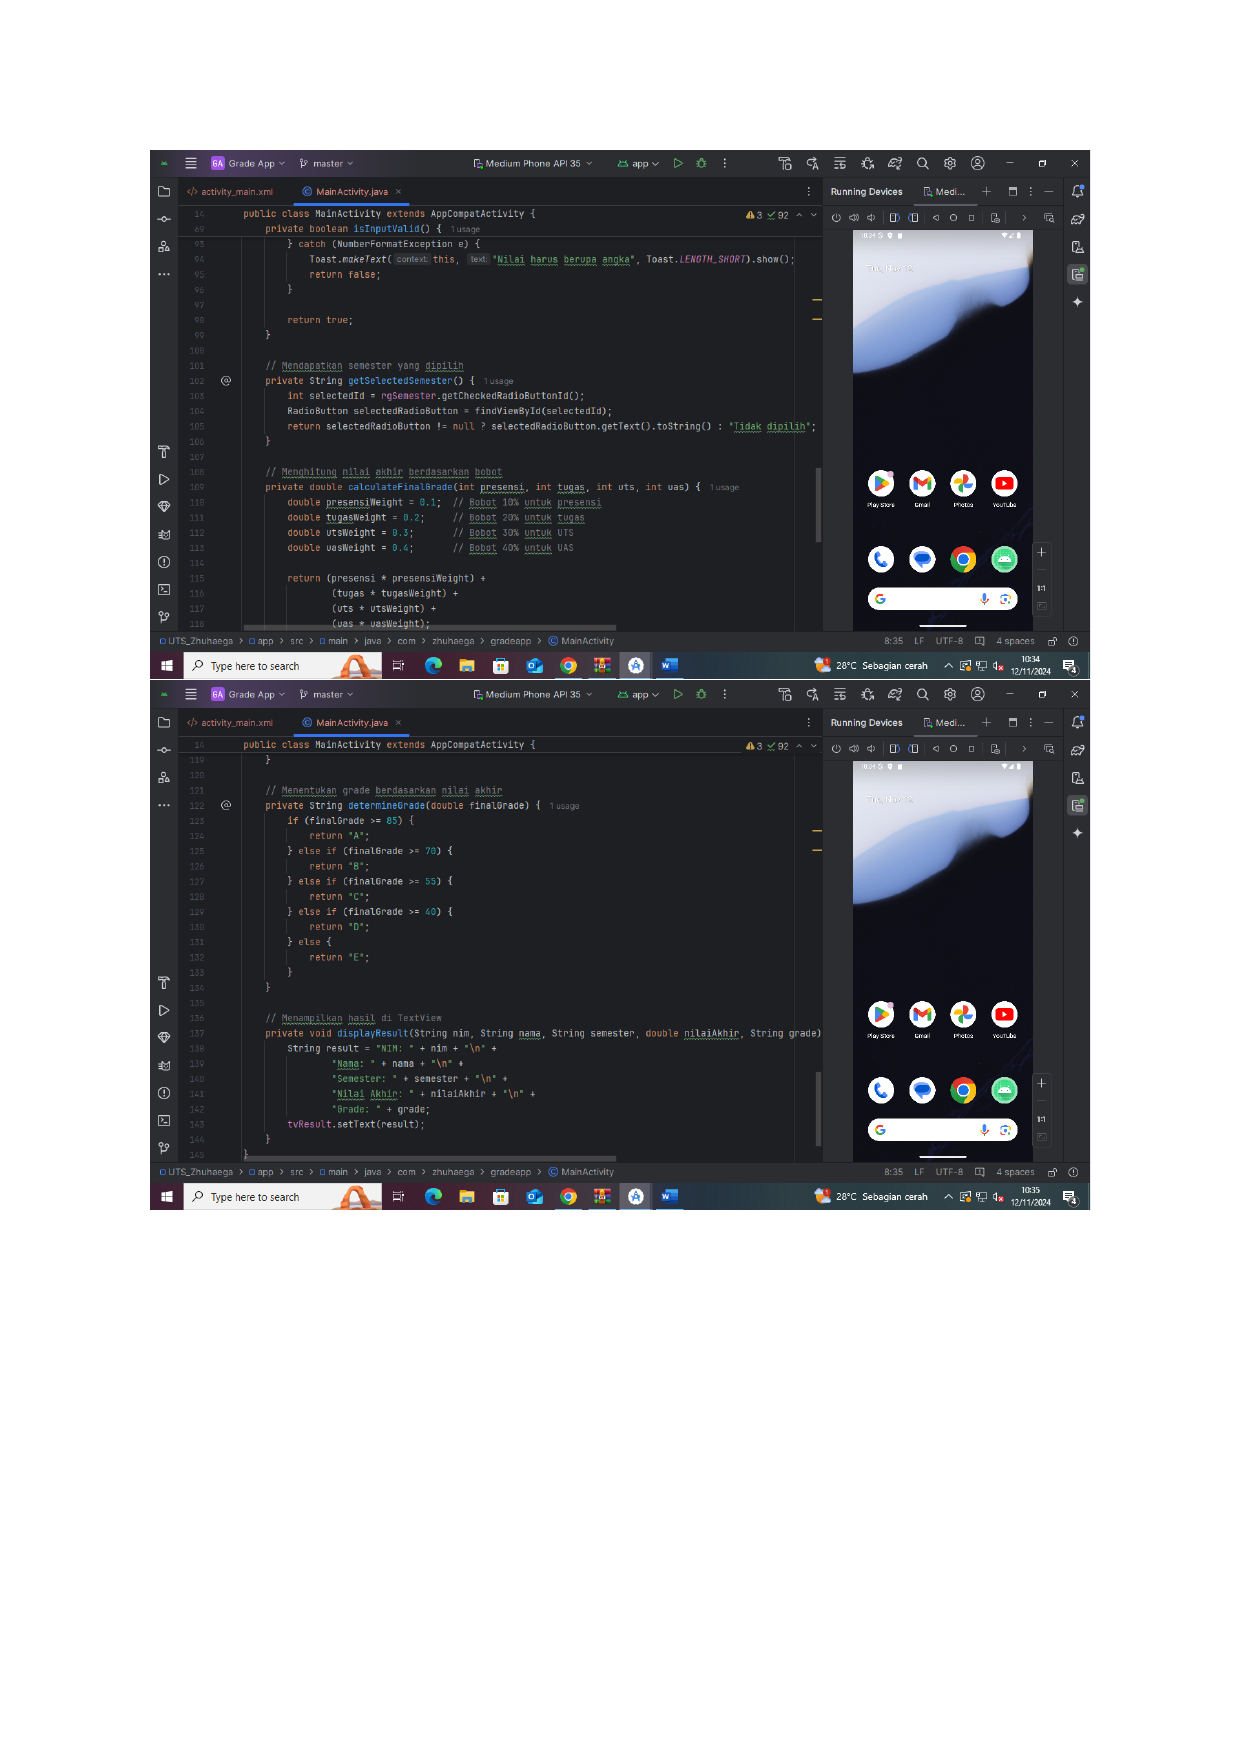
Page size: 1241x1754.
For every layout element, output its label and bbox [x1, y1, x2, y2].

picture [150, 150, 1091, 679]
picture [150, 680, 1091, 1210]
